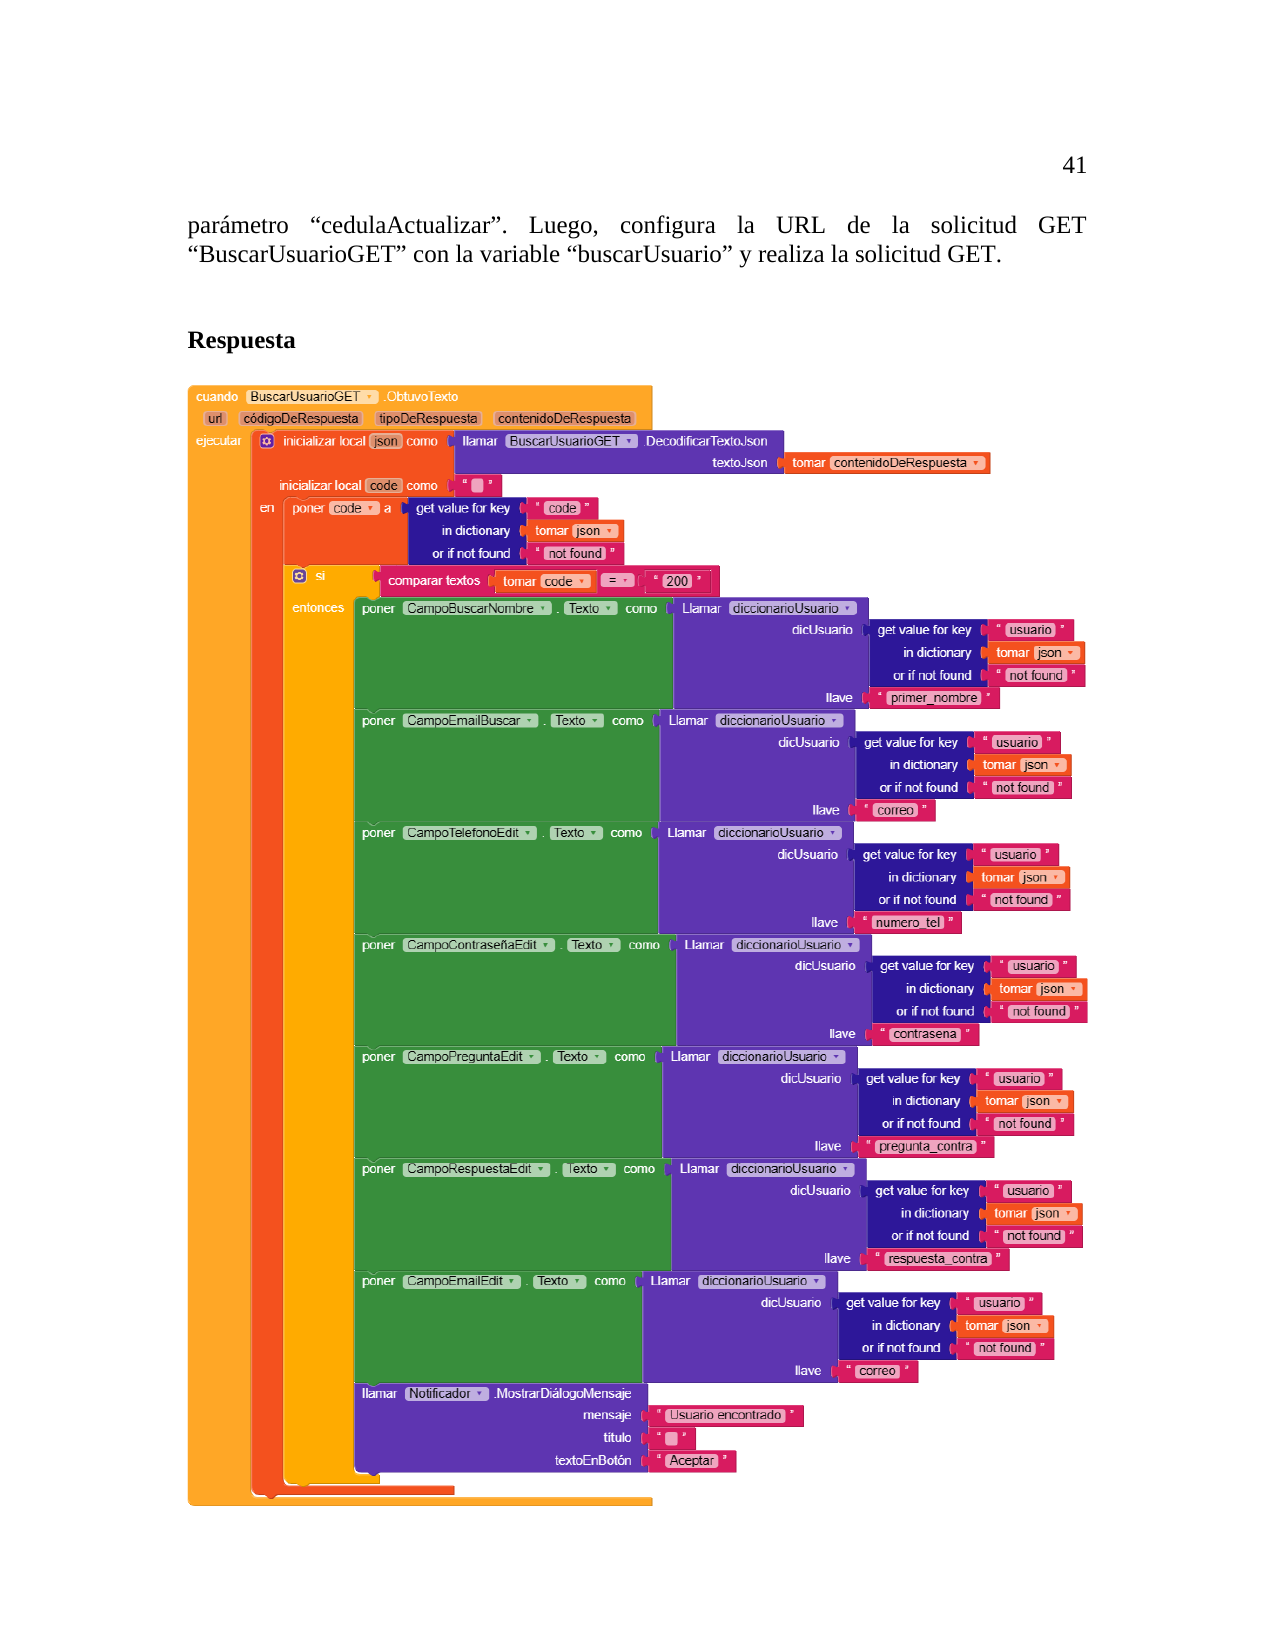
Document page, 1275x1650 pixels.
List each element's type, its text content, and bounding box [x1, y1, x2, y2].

picture [187, 385, 1088, 1506]
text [187, 210, 1087, 267]
text Respuesta [187, 325, 1087, 354]
